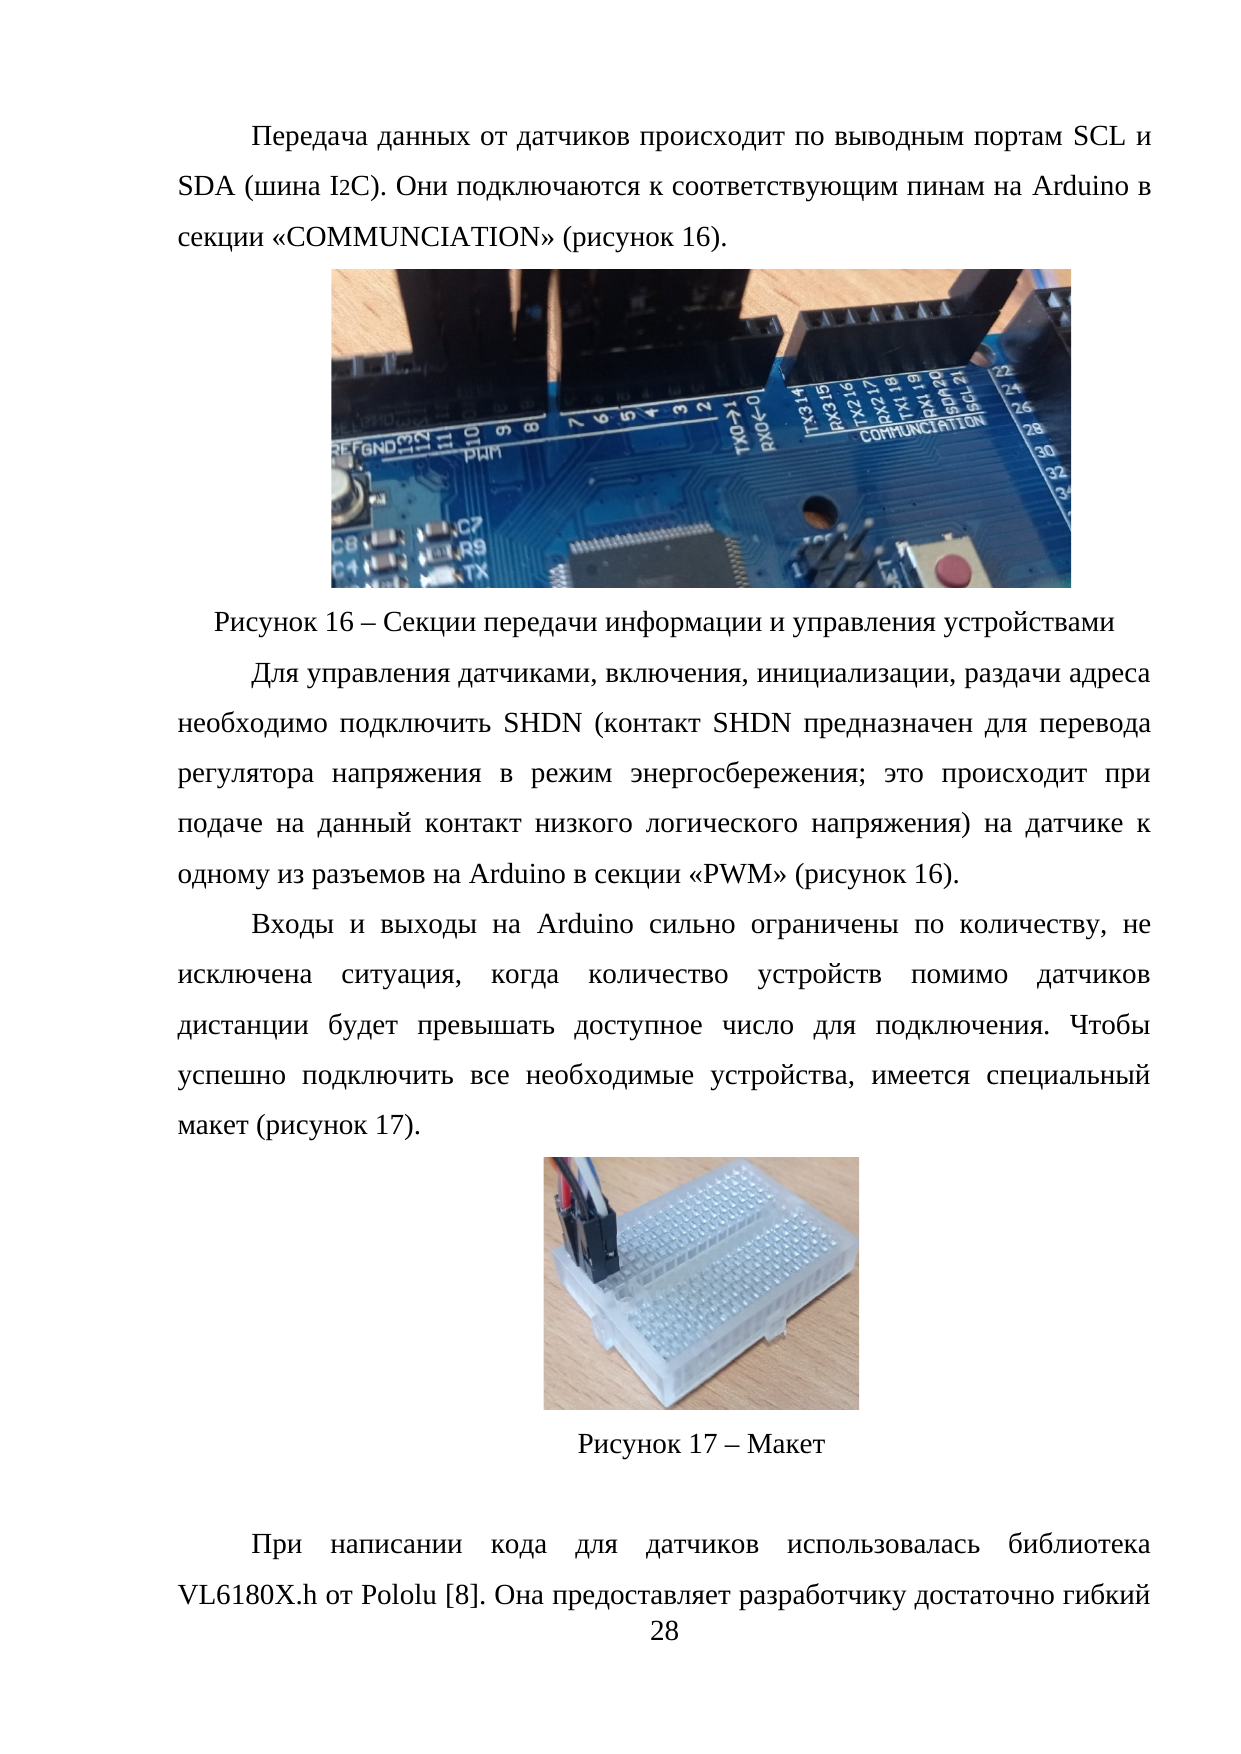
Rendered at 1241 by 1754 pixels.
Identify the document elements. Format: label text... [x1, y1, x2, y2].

picture [543, 1157, 860, 1410]
text Передача данных от датчиков происходит по выводным портам SCL и SDA (шина I2C). Они подключаются к соответствующим пинам на Arduino в секции «COMMUNCIATION» (рисунок 16). [177, 118, 1152, 252]
text Входы и выходы на Arduino сильно ограничены по количеству, не исключена ситуация, когда количество устройств помимо датчиков дистанции будет превышать доступное число для подключения. Чтобы успешно подключить все необходимые устройства, имеется специальный макет (рисунок 17). [177, 906, 1152, 1141]
text Рисунок 17 – Макет [177, 1426, 1152, 1459]
picture [331, 269, 1072, 588]
text Рисунок 16 – Секции передачи информации и управления устройствами [177, 604, 1152, 638]
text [177, 1527, 1152, 1611]
text Для управления датчиками, включения, инициализации, раздачи адреса необходимо подключить SHDN (контакт SHDN предназначен для перевода регулятора напряжения в режим энергосбережения; это происходит при подаче на данный контакт низкого логического напряжения) на датчике к одному из разъемов на Arduino в секции «PWM» (рисунок 16). [177, 655, 1152, 889]
